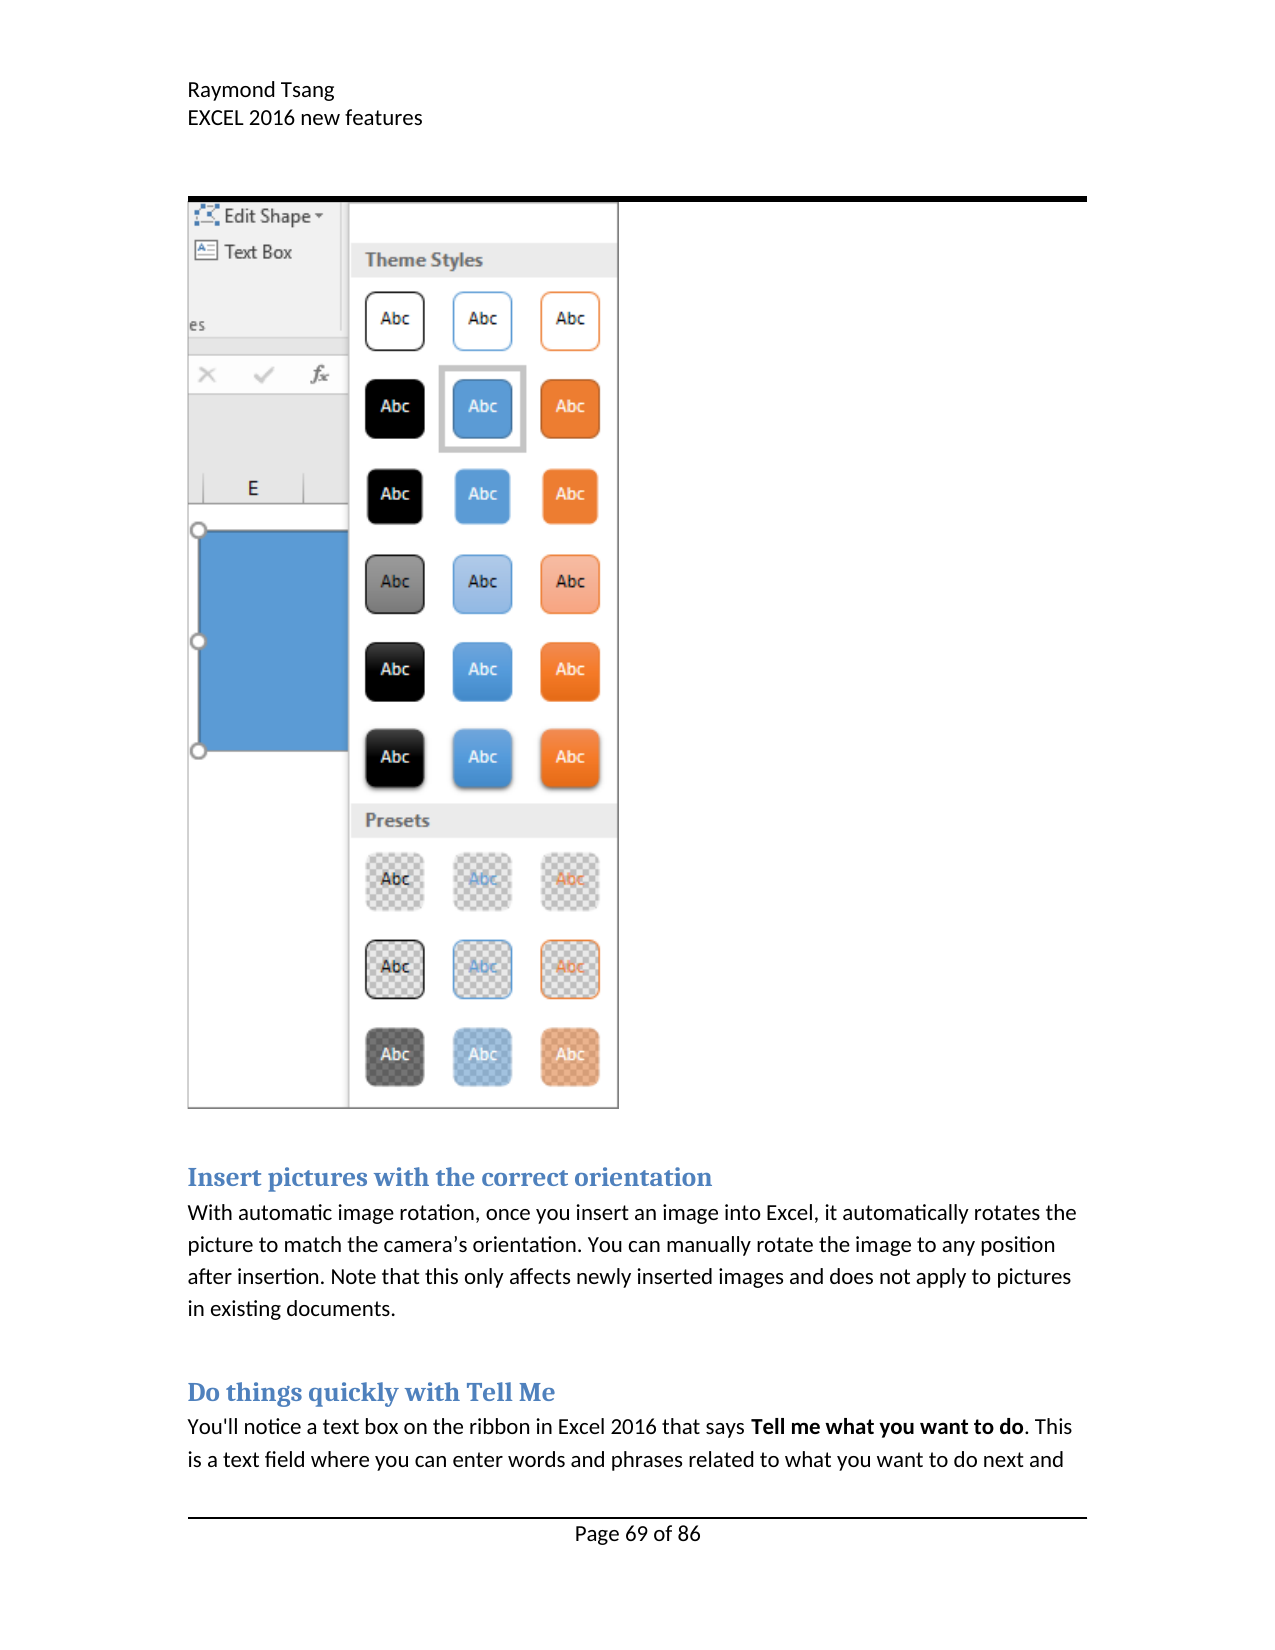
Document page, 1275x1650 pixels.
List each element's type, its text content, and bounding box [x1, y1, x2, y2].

text With automatic image rotation, once you insert an image into Excel, it automatically rotates the picture to match the camera’s orientation. You can manually rotate the image to any position after insertion. Note that this only affects newly inserted images and does not apply to pictures in existing documents. [187, 1198, 1087, 1323]
subtitle Insert pictures with the correct orientation [187, 1162, 1087, 1193]
picture [187, 201, 619, 1109]
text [187, 1412, 1087, 1473]
subtitle Do things quickly with Tell Me [187, 1377, 1087, 1408]
